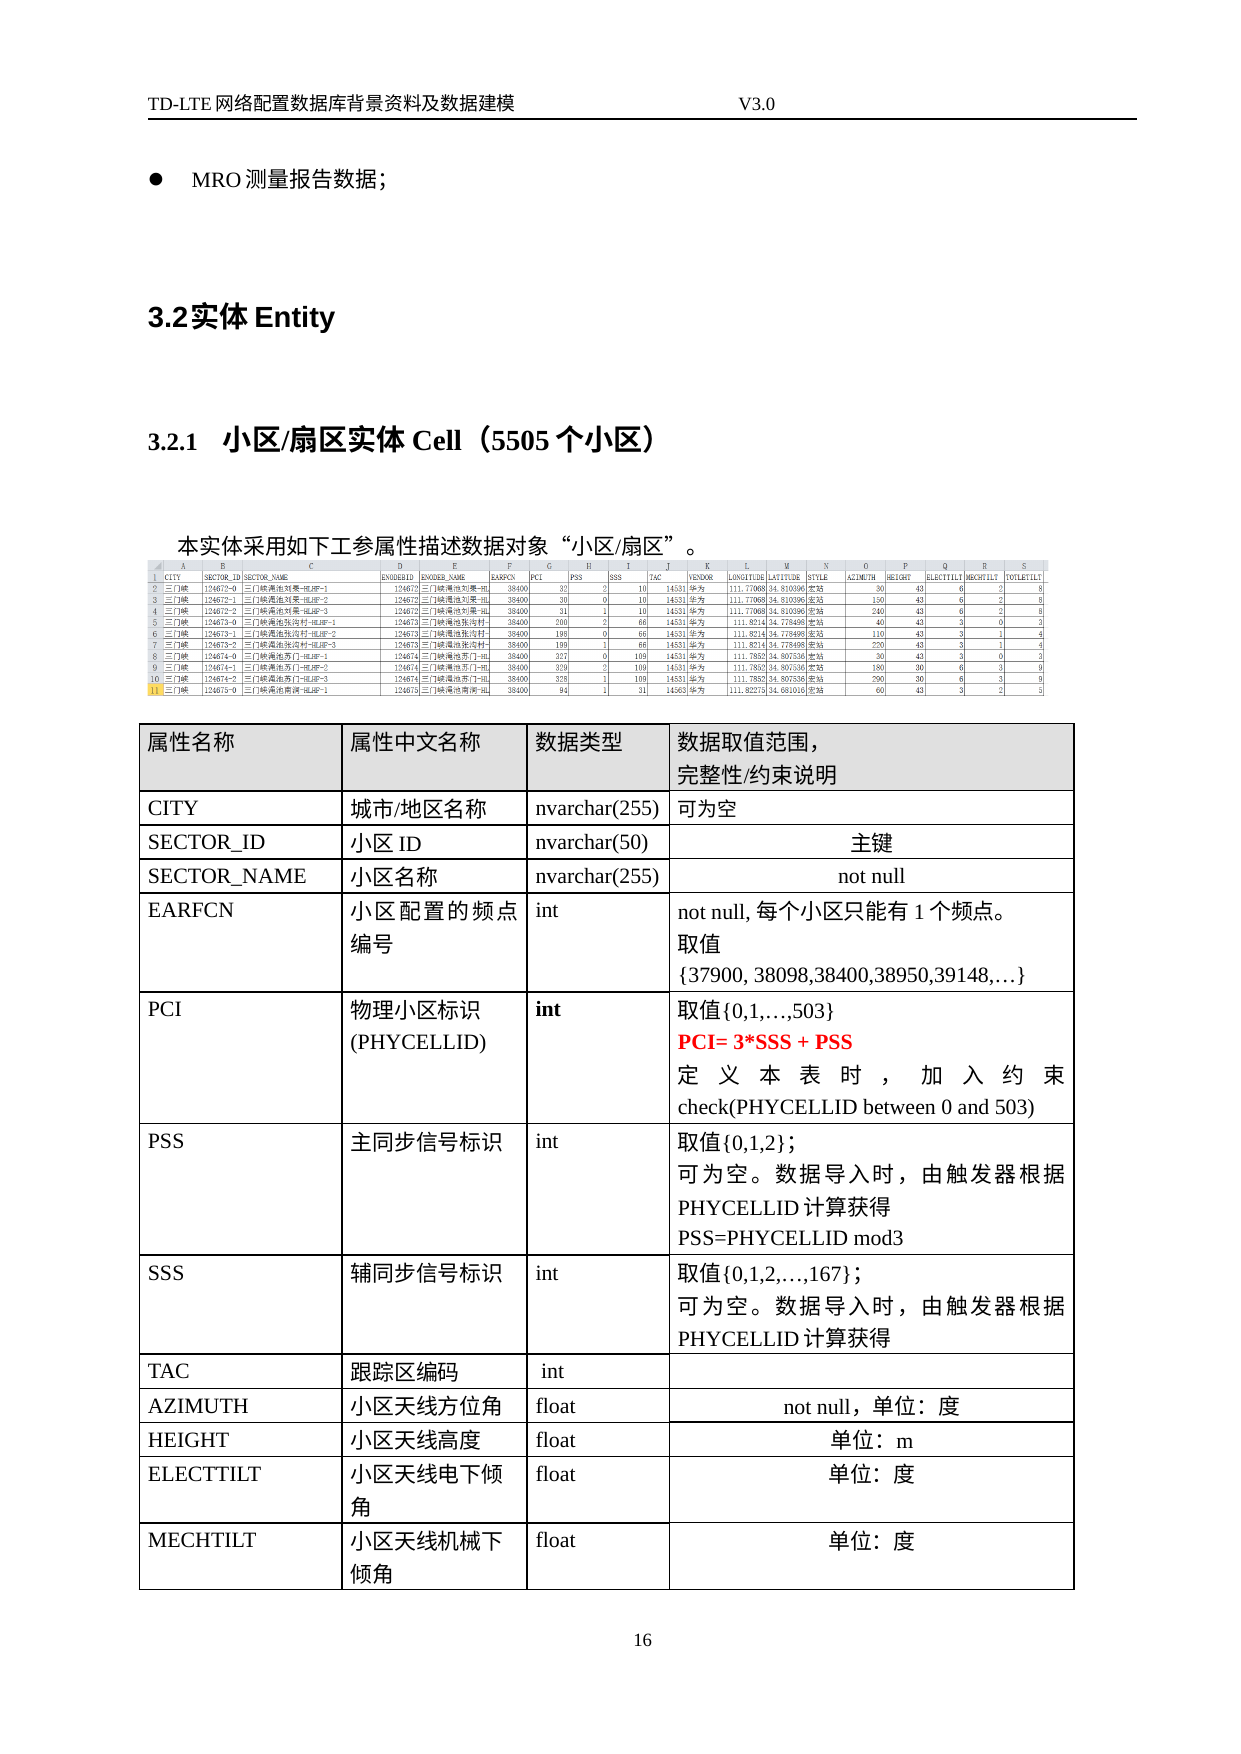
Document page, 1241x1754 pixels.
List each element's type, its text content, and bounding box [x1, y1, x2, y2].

table_cell HEIGHT [140, 1423, 341, 1456]
table_cell 单位：度 [670, 1457, 1073, 1522]
table_header 数据取值范围， 完整性/约束说明 [670, 724, 1073, 790]
table_cell 单位：度 [670, 1523, 1073, 1589]
table_cell float [528, 1423, 669, 1456]
table_cell 城市/地区名称 [343, 792, 526, 824]
table_cell 单位：m [670, 1423, 1073, 1456]
table_cell not null [670, 859, 1073, 892]
table_cell 取值{0,1,2,…,167}； 可为空。数据导入时，由触发器根据PHYCELLID计算获得 [670, 1255, 1073, 1353]
table_cell 小区ID [343, 826, 526, 858]
table_cell int [528, 894, 669, 991]
table_cell 可为空 [670, 791, 1073, 824]
table_cell ELECTTILT [140, 1457, 341, 1522]
table_header 属性名称 [140, 725, 341, 790]
table_cell TAC [140, 1355, 341, 1387]
table_cell nvarchar(255) [528, 860, 669, 892]
table_cell 取值{0,1,2}； 可为空。数据导入时，由触发器根据PHYCELLID计算获得 PSS=PHYCELLID mod3 [670, 1124, 1073, 1254]
table_cell AZIMUTH [140, 1389, 341, 1421]
table_header 属性中文名称 [343, 725, 526, 790]
table_cell 取值{0,1,…,503} PCI= 3*SSS + PSS 定义本表时，加入约束check(PHYCELLID between 0 and 503) [670, 992, 1073, 1123]
table_cell 辅同步信号标识 [343, 1256, 526, 1353]
table_cell 小区配置的频点编号 [343, 894, 526, 991]
table_cell 主同步信号标识 [343, 1124, 526, 1254]
table_cell MECHTILT [140, 1524, 341, 1589]
table_cell 物理小区标识 (PHYCELLID) [343, 993, 526, 1123]
table_cell 主键 [670, 825, 1073, 858]
table_cell PSS [140, 1124, 341, 1254]
table_cell CITY [140, 792, 341, 824]
table_cell nvarchar(50) [528, 826, 669, 858]
table_cell 小区天线电下倾角 [343, 1457, 526, 1522]
table_cell 跟踪区编码 [343, 1355, 526, 1387]
table_cell nvarchar(255) [528, 792, 669, 824]
table_cell not null，单位：度 [670, 1389, 1073, 1421]
table_cell 小区天线高度 [343, 1423, 526, 1456]
table_cell SECTOR_NAME [140, 860, 341, 892]
table_cell [670, 1354, 1073, 1387]
table_cell float [528, 1389, 669, 1421]
table_cell SSS [140, 1256, 341, 1353]
table_header 数据类型 [528, 725, 669, 790]
table_cell int [528, 1256, 669, 1353]
table_cell float [528, 1457, 669, 1522]
subtitle 实体Entity [148, 282, 1137, 347]
table_cell 小区天线机械下倾角 [343, 1524, 526, 1589]
table_cell 小区天线方位角 [343, 1389, 526, 1421]
picture [147, 560, 1049, 696]
table_cell int [528, 1124, 669, 1254]
table_cell SECTOR_ID [140, 826, 341, 858]
table_cell int [528, 1355, 669, 1387]
text 本实体采用如下工参属性描述数据对象“小区/扇区”。 [177, 528, 1137, 561]
table_cell float [528, 1524, 669, 1589]
table_cell int [528, 993, 669, 1123]
table_cell not null, 每个小区只能有1个频点。 取值 {37900, 38098,38400,38950,39148,…} [670, 893, 1073, 991]
list MRO测量报告数据； [148, 162, 1137, 194]
subtitle 小区/扇区实体Cell（5505个小区） [148, 405, 1137, 470]
table_cell 小区名称 [343, 860, 526, 892]
table_cell PCI [140, 993, 341, 1123]
table_cell EARFCN [140, 894, 341, 991]
